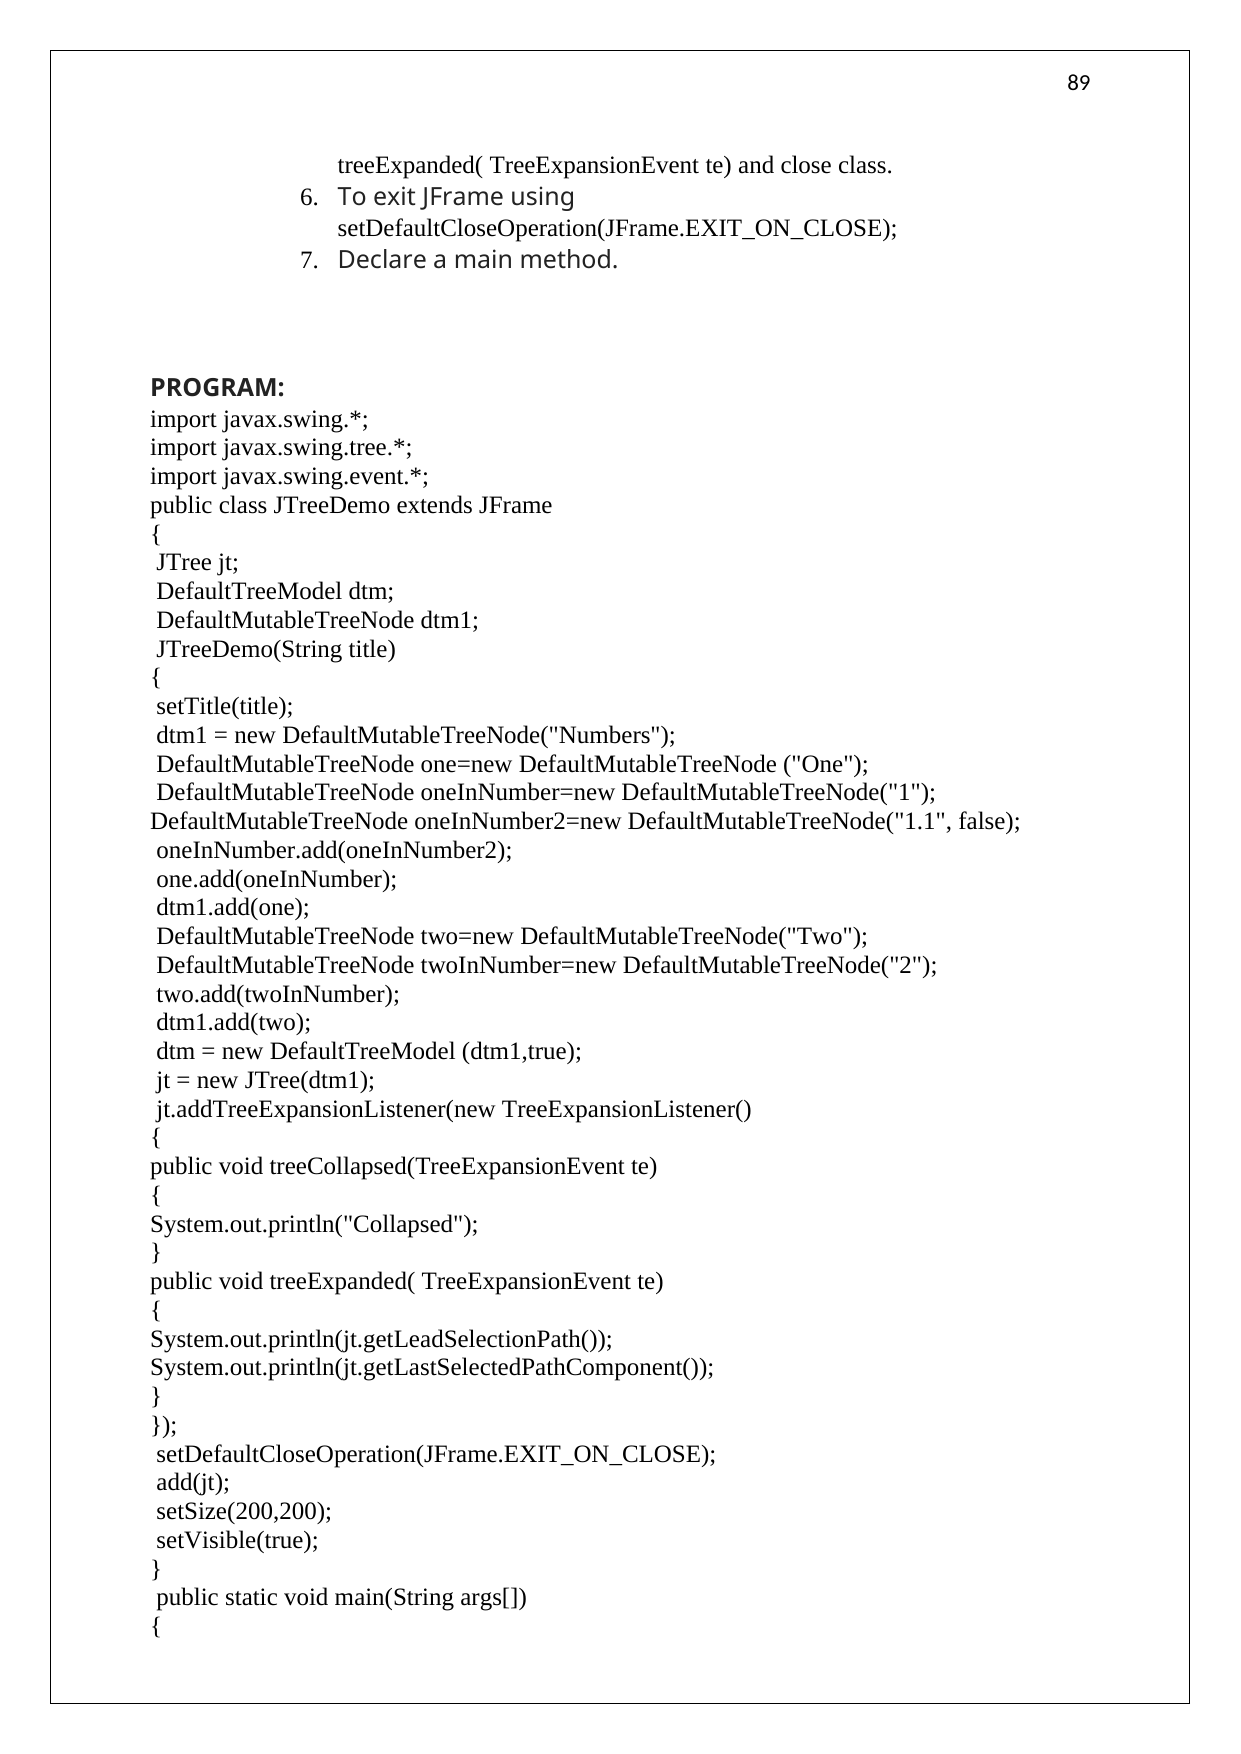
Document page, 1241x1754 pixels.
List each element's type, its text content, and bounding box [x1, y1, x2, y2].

text DefaultMutableTreeNode two=new DefaultMutableTreeNode("Two"); [150, 921, 1090, 950]
text { [150, 519, 1090, 547]
text setDefaultCloseOperation(JFrame.EXIT_ON_CLOSE); [150, 1439, 1090, 1467]
text } [150, 1381, 1090, 1410]
list Declare a main method. [300, 242, 1090, 276]
text DefaultMutableTreeNode oneInNumber2=new DefaultMutableTreeNode("1.1", false); [150, 806, 1090, 835]
text one.add(oneInNumber); [150, 864, 1090, 892]
list To exit JFrame using setDefaultCloseOperation(JFrame.EXIT_ON_CLOSE); [300, 179, 1090, 242]
text { [150, 1122, 1090, 1151]
text import javax.swing.*; [150, 404, 1090, 432]
text System.out.println(jt.getLeadSelectionPath()); [150, 1324, 1090, 1352]
text public void treeExpanded( TreeExpansionEvent te) [150, 1266, 1090, 1295]
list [300, 150, 1090, 179]
text dtm1.add(one); [150, 892, 1090, 921]
text { [150, 1180, 1090, 1209]
text System.out.println(jt.getLastSelectedPathComponent()); [150, 1352, 1090, 1381]
text DefaultTreeModel dtm; [150, 576, 1090, 605]
text JTreeDemo(String title) [150, 634, 1090, 662]
text System.out.println("Collapsed"); [150, 1209, 1090, 1237]
text DefaultMutableTreeNode twoInNumber=new DefaultMutableTreeNode("2"); [150, 950, 1090, 979]
text public static void main(String args[]) [150, 1582, 1090, 1611]
text dtm1 = new DefaultMutableTreeNode("Numbers"); [150, 720, 1090, 749]
text PROGRAM: [150, 370, 1090, 404]
text DefaultMutableTreeNode oneInNumber=new DefaultMutableTreeNode("1"); [150, 777, 1090, 806]
text } [150, 1554, 1090, 1582]
text public class JTreeDemo extends JFrame [150, 490, 1090, 519]
text oneInNumber.add(oneInNumber2); [150, 835, 1090, 864]
text add(jt); [150, 1467, 1090, 1496]
text }); [150, 1410, 1090, 1439]
text setTitle(title); [150, 691, 1090, 720]
text dtm = new DefaultTreeModel (dtm1,true); [150, 1036, 1090, 1065]
text DefaultMutableTreeNode one=new DefaultMutableTreeNode ("One"); [150, 749, 1090, 777]
text jt = new JTree(dtm1); [150, 1065, 1090, 1094]
text { [150, 662, 1090, 691]
text public void treeCollapsed(TreeExpansionEvent te) [150, 1151, 1090, 1180]
text setSize(200,200); [150, 1496, 1090, 1525]
text dtm1.add(two); [150, 1007, 1090, 1036]
text JTree jt; [150, 547, 1090, 576]
text DefaultMutableTreeNode dtm1; [150, 605, 1090, 634]
text { [150, 1295, 1090, 1324]
text import javax.swing.tree.*; [150, 432, 1090, 461]
text setVisible(true); [150, 1525, 1090, 1554]
text import javax.swing.event.*; [150, 461, 1090, 490]
text jt.addTreeExpansionListener(new TreeExpansionListener() [150, 1094, 1090, 1122]
text two.add(twoInNumber); [150, 979, 1090, 1007]
text } [150, 1237, 1090, 1266]
text { [150, 1611, 1090, 1640]
